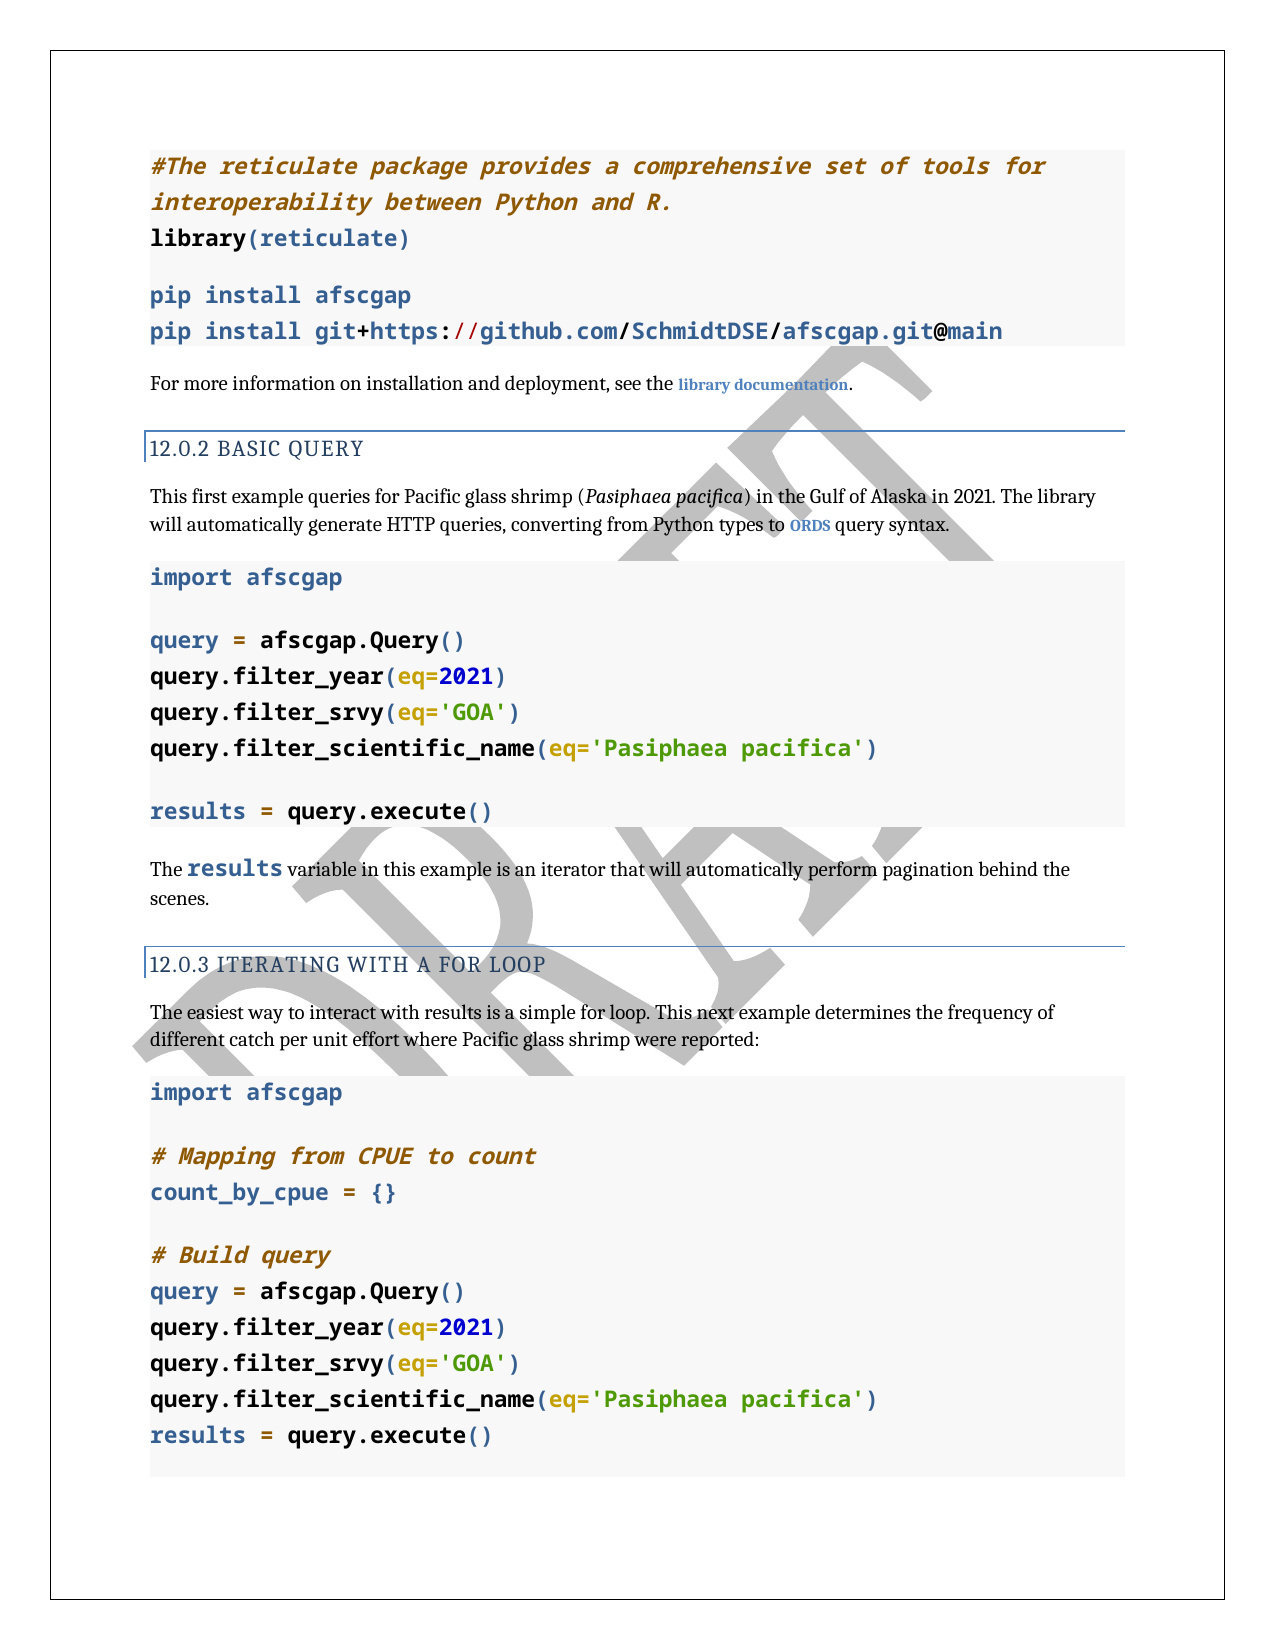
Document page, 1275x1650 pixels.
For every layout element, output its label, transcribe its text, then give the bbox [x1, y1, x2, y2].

text import afscgap query = afscgap.Query() query.filter_year(eq=2021) query.filter_srvy(eq='GOA') query.filter_scientific_name(eq='Pasiphaea pacifica') results = query.execute() [150, 561, 1125, 827]
text The results variable in this example is an iterator that will automatically perform pagination behind the scenes. [150, 852, 1125, 911]
subtitle 12.0.3 Iterating with a for loop [146, 947, 1125, 978]
text #The reticulate package provides a comprehensive set of tools for interoperability between Python and R. library(reticulate) [150, 150, 1125, 253]
text This first example queries for Pacific glass shrimp (Pasiphaea pacifica) in the Gulf of Alaska in 2021. The library will automatically generate HTTP queries, converting from Python types to ORDS query syntax. [150, 485, 1125, 536]
text pip install afscgap pip install git+https://github.com/SchmidtDSE/afscgap.git@main [150, 279, 1125, 346]
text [150, 1076, 1125, 1477]
text For more information on installation and deployment, see the library documentation. [150, 371, 1125, 395]
subtitle 12.0.2 Basic query [146, 432, 1125, 462]
text The easiest way to interact with results is a simple for loop. This next example determines the frequency of different catch per unit effort where Pacific glass shrimp were reported: [150, 1000, 1125, 1052]
